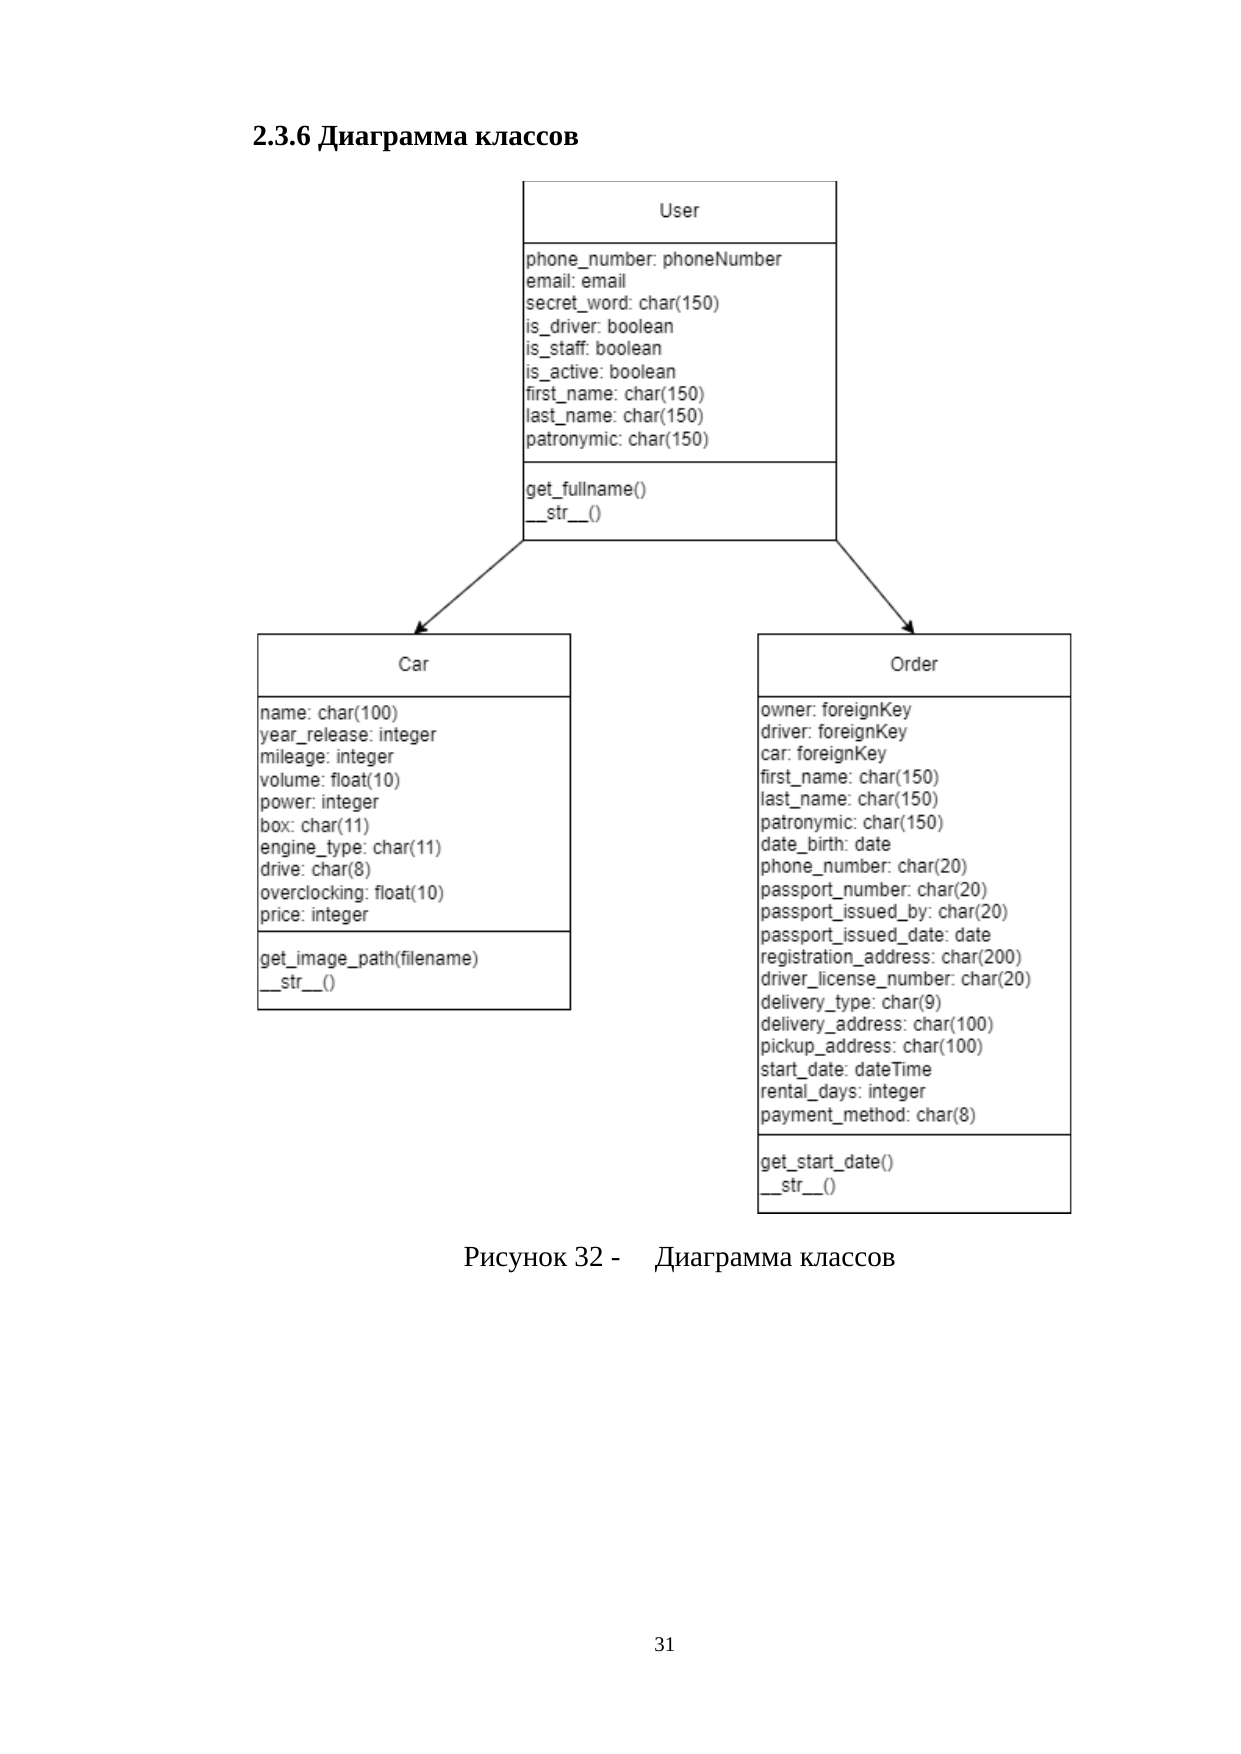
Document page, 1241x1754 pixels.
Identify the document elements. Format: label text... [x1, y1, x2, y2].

text Диаграмма классов [289, 1239, 1152, 1272]
picture [257, 181, 1072, 1214]
list Диаграмма классов [252, 118, 1152, 152]
